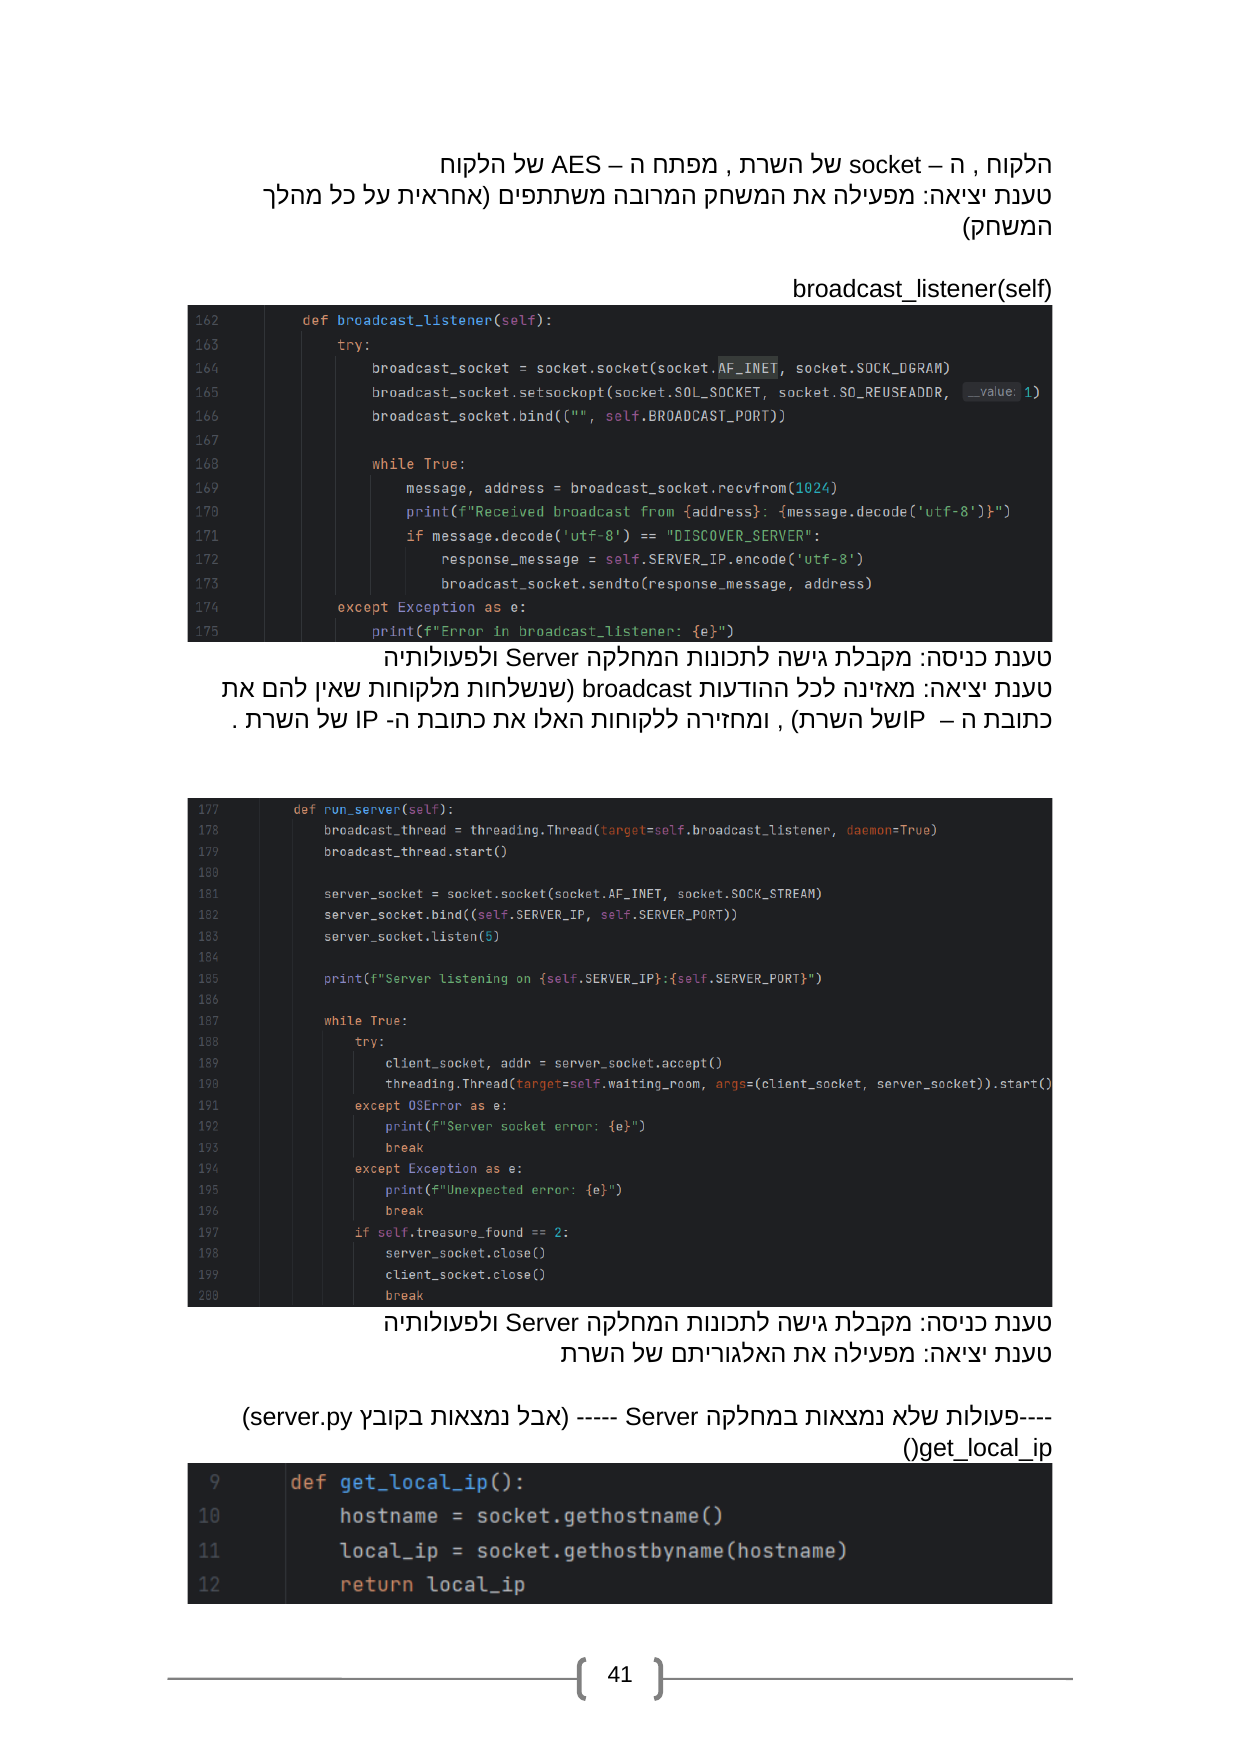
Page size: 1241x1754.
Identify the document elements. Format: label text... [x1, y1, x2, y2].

picture [187, 798, 1053, 1307]
picture [187, 305, 1053, 642]
picture [187, 1463, 1053, 1604]
